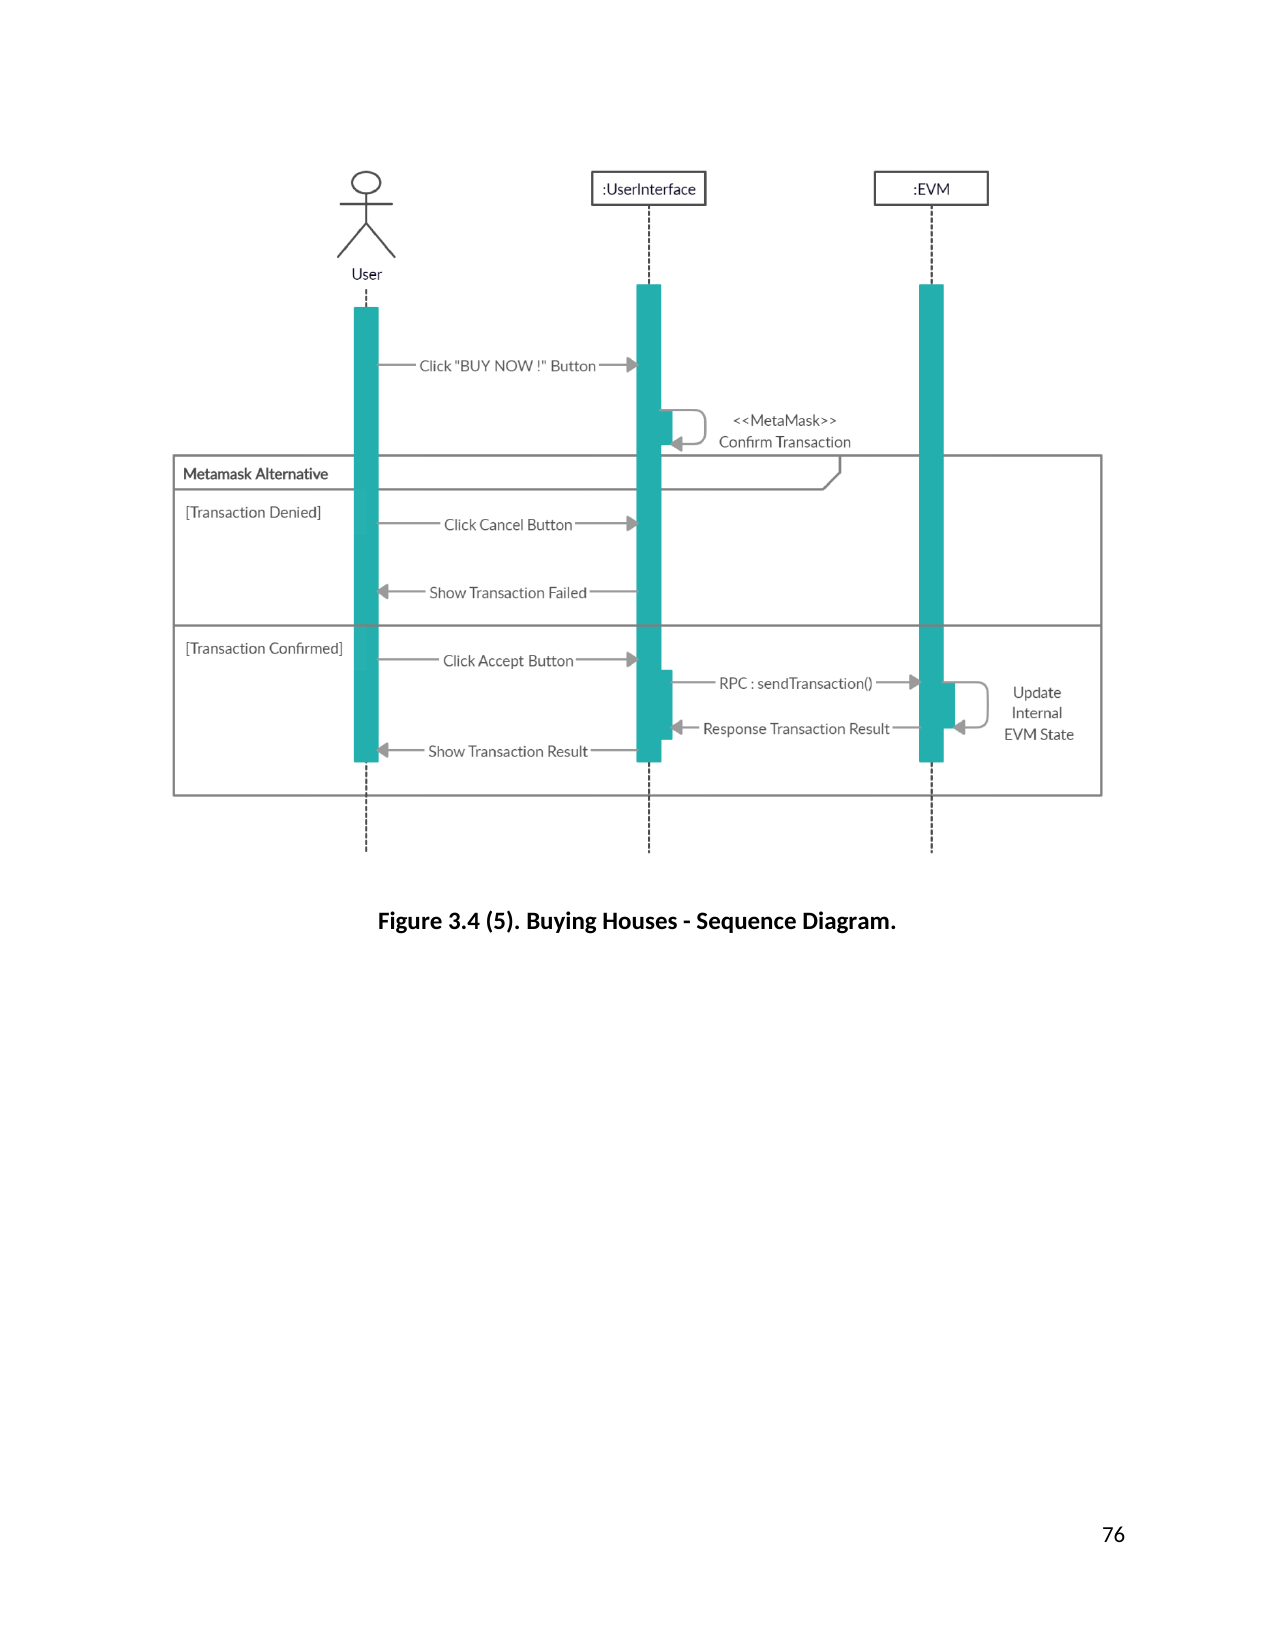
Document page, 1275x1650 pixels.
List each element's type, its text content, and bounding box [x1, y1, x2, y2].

picture [151, 150, 1124, 875]
text Figure 3.4 (5). Buying Houses - Sequence Diagram. [150, 905, 1125, 936]
